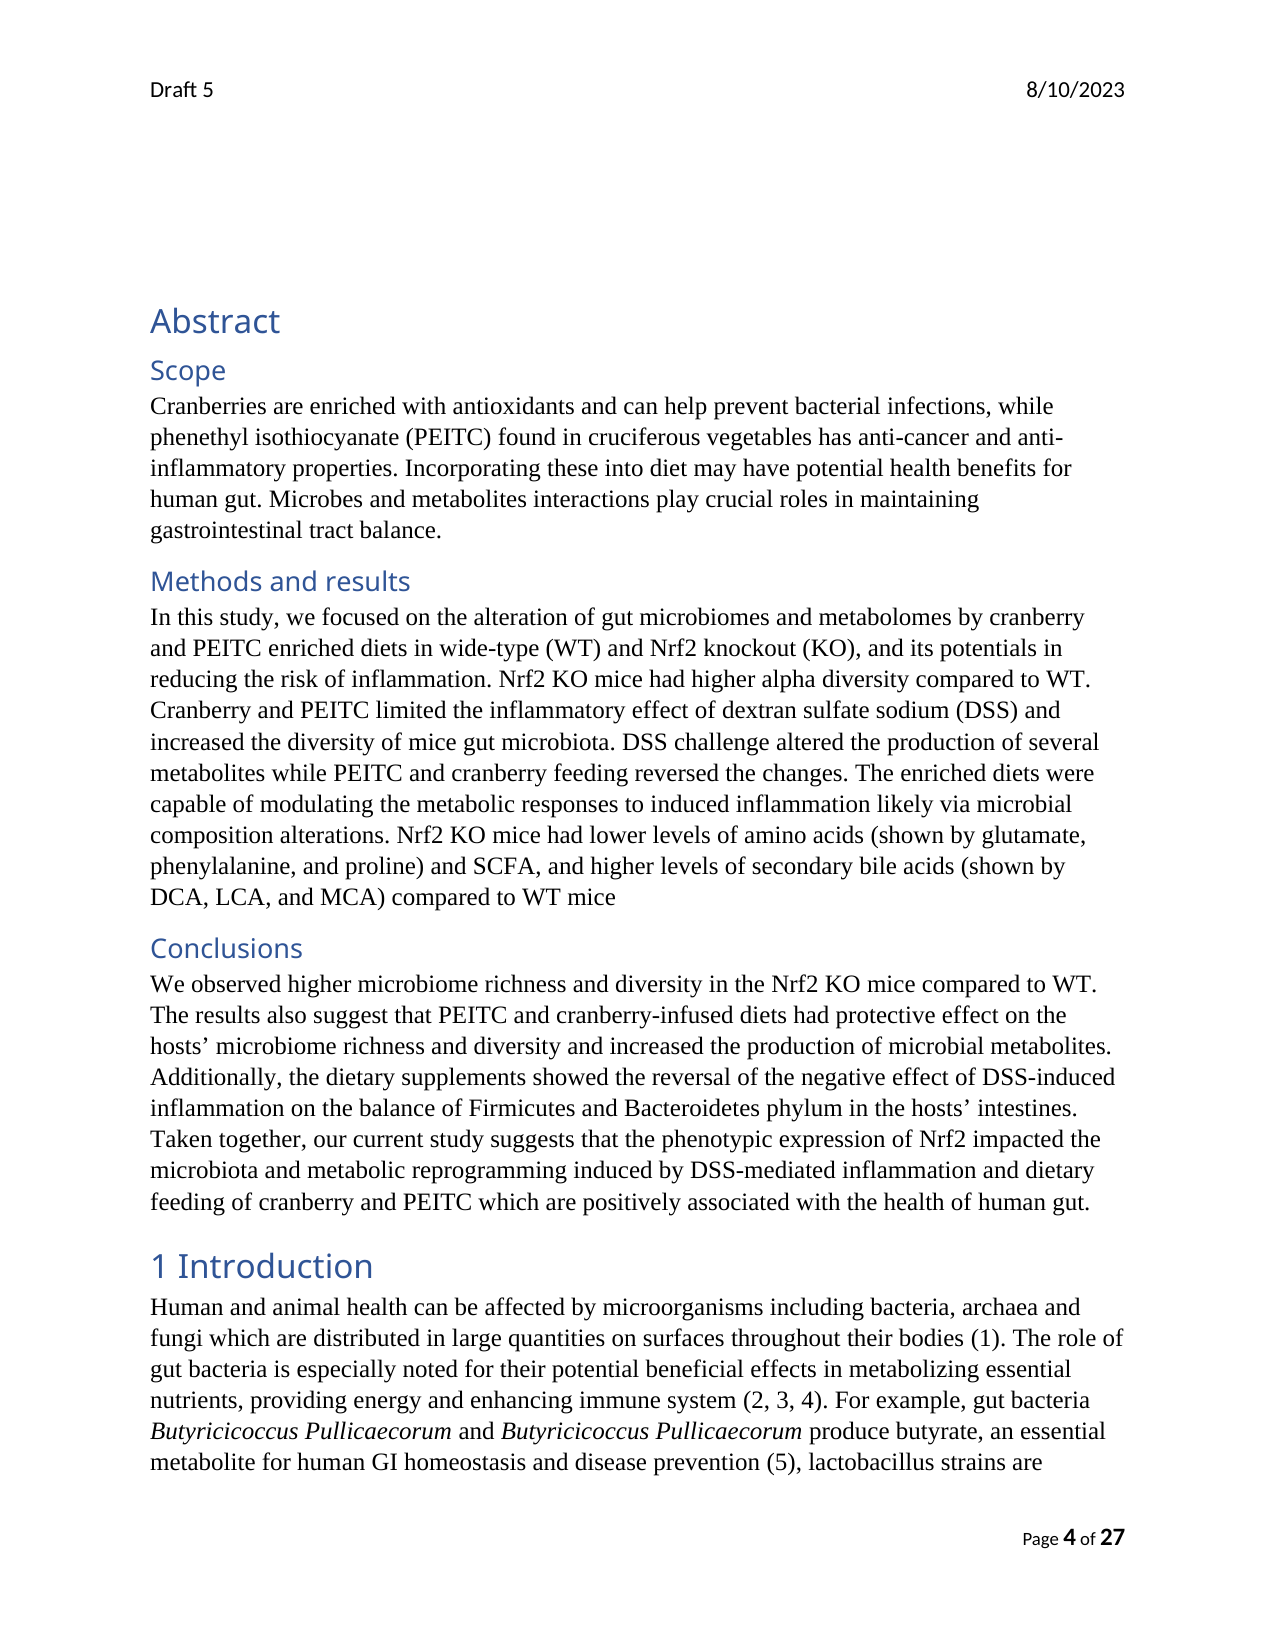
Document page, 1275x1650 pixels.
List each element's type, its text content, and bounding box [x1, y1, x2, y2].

subtitle Abstract [150, 298, 1125, 343]
subtitle Scope [150, 351, 1125, 388]
subtitle 1 Introduction [150, 1243, 1125, 1288]
subtitle Conclusions [150, 929, 1125, 966]
subtitle Methods and results [150, 563, 1125, 599]
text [150, 1292, 1125, 1476]
text Cranberries are enriched with antioxidants and can help prevent bacterial infections, while phenethyl isothiocyanate (PEITC) found in cruciferous vegetables has anti-cancer and anti-inflammatory properties. Incorporating these into diet may have potential health benefits for human gut. Microbes and metabolites interactions play crucial roles in maintaining gastrointestinal tract balance. [150, 391, 1125, 544]
text We observed higher microbiome richness and diversity in the Nrf2 KO mice compared to WT. The results also suggest that PEITC and cranberry-infused diets had protective effect on the hosts’ microbiome richness and diversity and increased the production of microbial metabolites. Additionally, the dietary supplements showed the reversal of the negative effect of DSS-induced inflammation on the balance of Firmicutes and Bacteroidetes phylum in the hosts’ intestines. Taken together, our current study suggests that the phenotypic expression of Nrf2 impacted the microbiota and metabolic reprogramming induced by DSS-mediated inflammation and dietary feeding of cranberry and PEITC which are positively associated with the health of human gut. [150, 969, 1125, 1215]
text In this study, we focused on the alteration of gut microbiomes and metabolomes by cranberry and PEITC enriched diets in wide-type (WT) and Nrf2 knockout (KO), and its potentials in reducing the risk of inflammation. Nrf2 KO mice had higher alpha diversity compared to WT. Cranberry and PEITC limited the inflammatory effect of dextran sulfate sodium (DSS) and increased the diversity of mice gut microbiota. DSS challenge altered the production of several metabolites while PEITC and cranberry feeding reversed the changes. The enriched diets were capable of modulating the metabolic responses to induced inflammation likely via microbial composition alterations. Nrf2 KO mice had lower levels of amino acids (shown by glutamate, phenylalanine, and proline) and SCFA, and higher levels of secondary bile acids (shown by DCA, LCA, and MCA) compared to WT mice [150, 602, 1125, 911]
